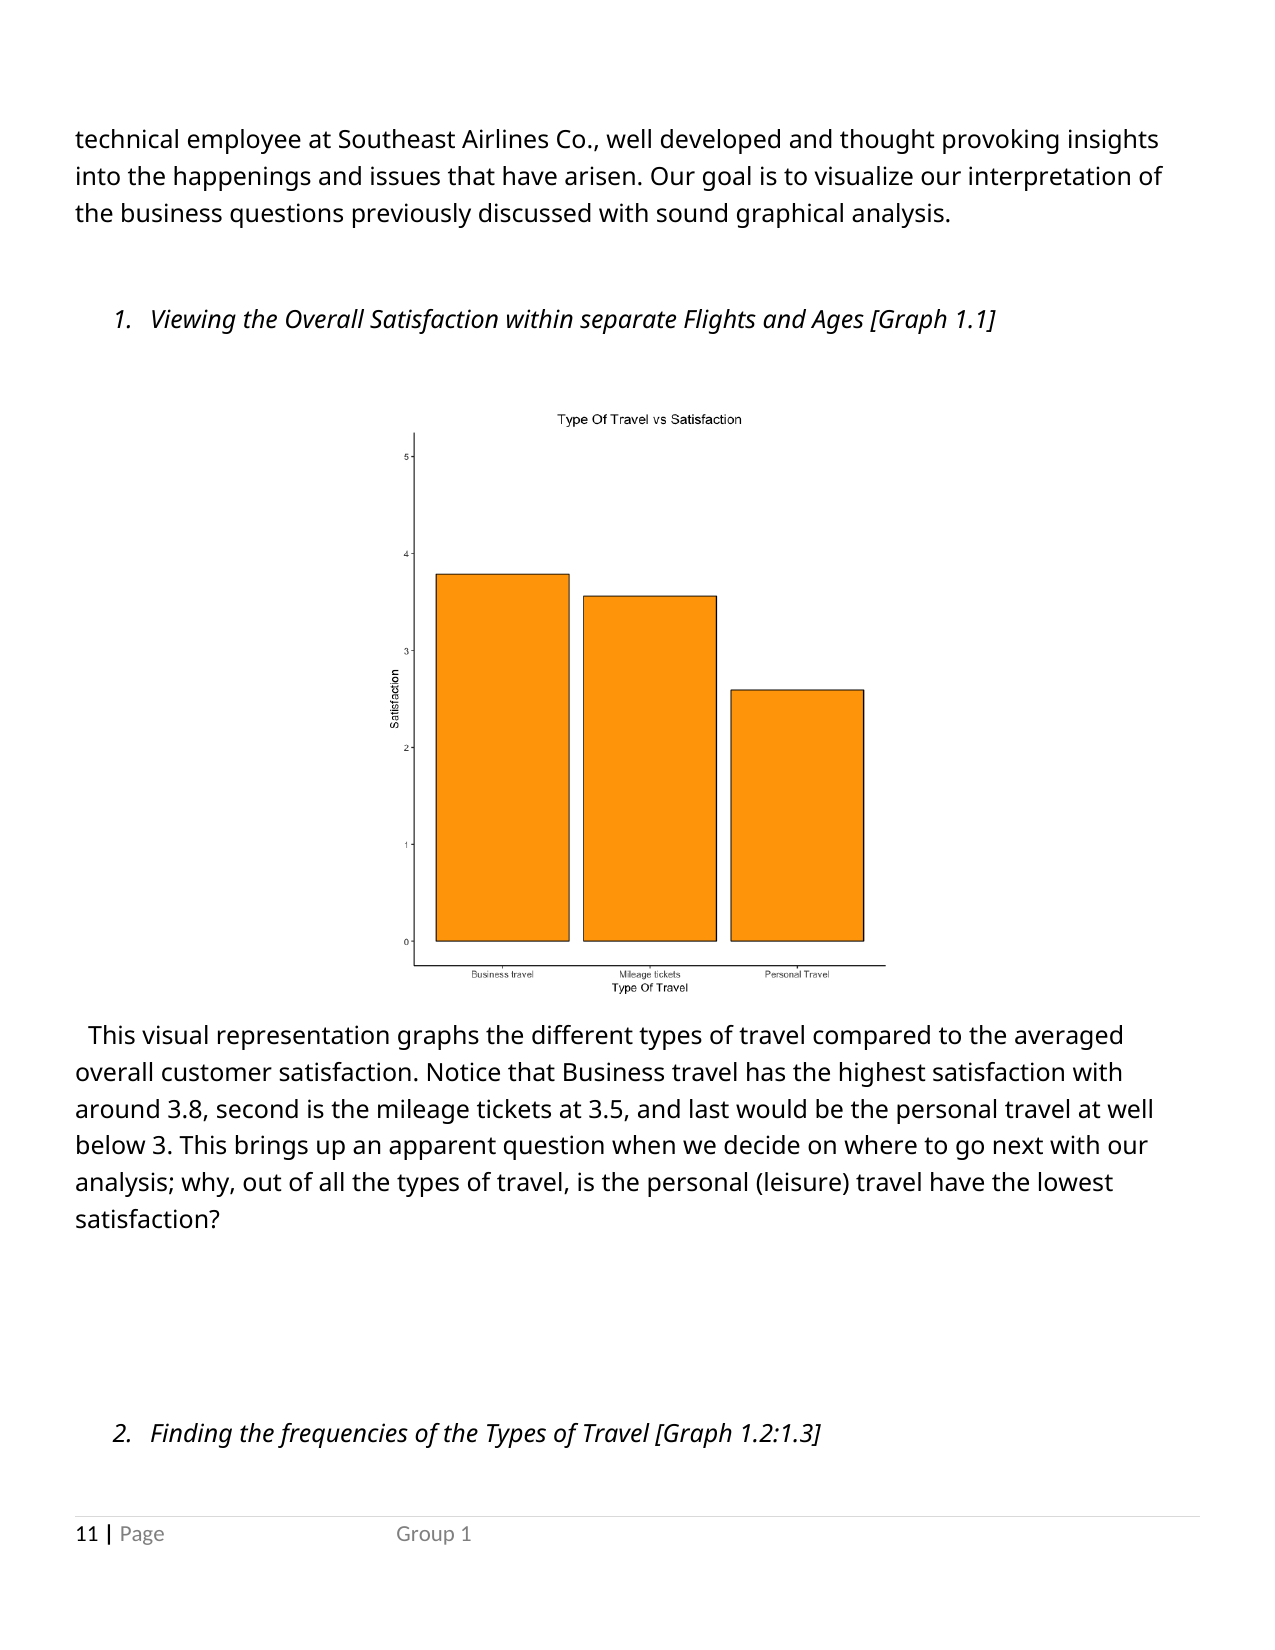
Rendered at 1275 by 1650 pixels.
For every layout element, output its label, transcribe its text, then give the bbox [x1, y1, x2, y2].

picture [384, 409, 891, 999]
list Viewing the Overall Satisfaction within separate Flights and Ages [Graph 1.1] [112, 302, 1200, 336]
list Finding the frequencies of the Types of Travel [Graph 1.2:1.3] [112, 1415, 1200, 1449]
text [75, 122, 1200, 229]
text This visual representation graphs the different types of travel compared to the averaged overall customer satisfaction. Notice that Business travel has the highest satisfaction with around 3.8, second is the mileage tickets at 3.5, and last would be the personal travel at well below 3. This brings up an apparent question when we decide on where to go next with our analysis; why, out of all the types of travel, is the personal (leisure) travel have the lowest satisfaction? [75, 1018, 1200, 1236]
